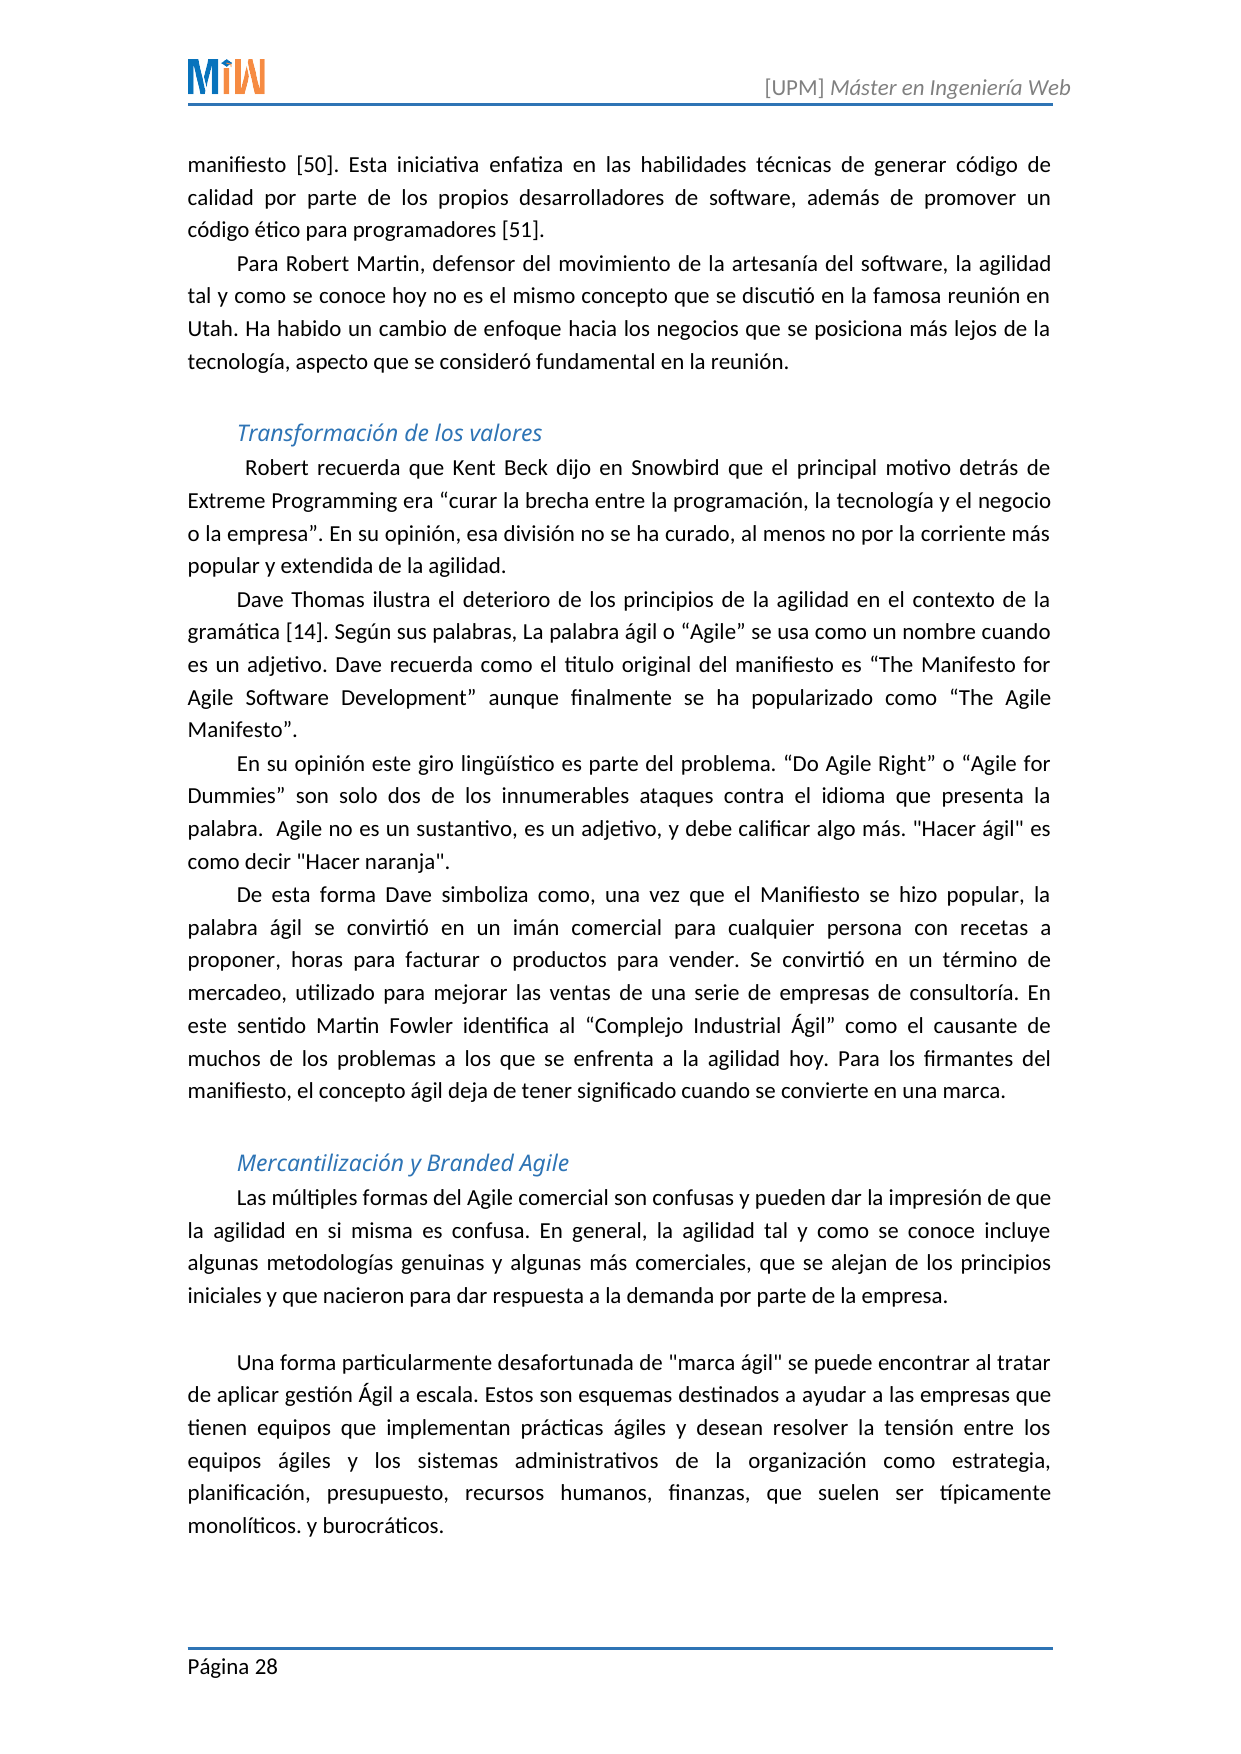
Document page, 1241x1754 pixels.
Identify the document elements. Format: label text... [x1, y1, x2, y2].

text Las múltiples formas del Agile comercial son confusas y pueden dar la impresión de que la agilidad en si misma es confusa. En general, la agilidad tal y como se conoce incluye algunas metodologías genuinas y algunas más comerciales, que se alejan de los principios iniciales y que nacieron para dar respuesta a la demanda por parte de la empresa. [187, 1183, 1053, 1309]
picture [187, 59, 265, 95]
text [187, 150, 1053, 243]
text Para Robert Martin, defensor del movimiento de la artesanía del software, la agilidad tal y como se conoce hoy no es el mismo concepto que se discutió en la famosa reunión en Utah. Ha habido un cambio de enfoque hacia los negocios que se posiciona más lejos de la tecnología, aspecto que se consideró fundamental en la reunión. [187, 249, 1053, 375]
subtitle Mercantilización y Branded Agile [187, 1147, 1053, 1178]
text Una forma particularmente desafortunada de "marca ágil" se puede encontrar al tratar de aplicar gestión Ágil a escala. Estos son esquemas destinados a ayudar a las empresas que tienen equipos que implementan prácticas ágiles y desean resolver la tensión entre los equipos ágiles y los sistemas administrativos de la organización como estrategia, planificación, presupuesto, recursos humanos, finanzas, que suelen ser típicamente monolíticos. y burocráticos. [187, 1348, 1053, 1539]
text De esta forma Dave simboliza como, una vez que el Manifiesto se hizo popular, la palabra ágil se convirtió en un imán comercial para cualquier persona con recetas a proponer, horas para facturar o productos para vender. Se convirtió en un término de mercadeo, utilizado para mejorar las ventas de una serie de empresas de consultoría. En este sentido Martin Fowler identifica al “Complejo Industrial Ágil” como el causante de muchos de los problemas a los que se enfrenta a la agilidad hoy. Para los firmantes del manifiesto, el concepto ágil deja de tener significado cuando se convierte en una marca. [187, 880, 1053, 1104]
text En su opinión este giro lingüístico es parte del problema. “Do Agile Right” o “Agile for Dummies” son solo dos de los innumerables ataques contra el idioma que presenta la palabra. Agile no es un sustantivo, es un adjetivo, y debe calificar algo más. "Hacer ágil" es como decir "Hacer naranja". [187, 749, 1053, 875]
text Robert recuerda que Kent Beck dijo en Snowbird que el principal motivo detrás de Extreme Programming era “curar la brecha entre la programación, la tecnología y el negocio o la empresa”. En su opinión, esa división no se ha curado, al menos no por la corriente más popular y extendida de la agilidad. [187, 453, 1053, 579]
text Dave Thomas ilustra el deterioro de los principios de la agilidad en el contexto de la gramática . Según sus palabras, La palabra ágil o “Agile” se usa como un nombre cuando es un adjetivo. Dave recuerda como el titulo original del manifiesto es “The Manifesto for Agile Software Development” aunque finalmente se ha popularizado como “The Agile Manifesto”. [187, 585, 1053, 744]
subtitle Transformación de los valores [187, 417, 1053, 448]
